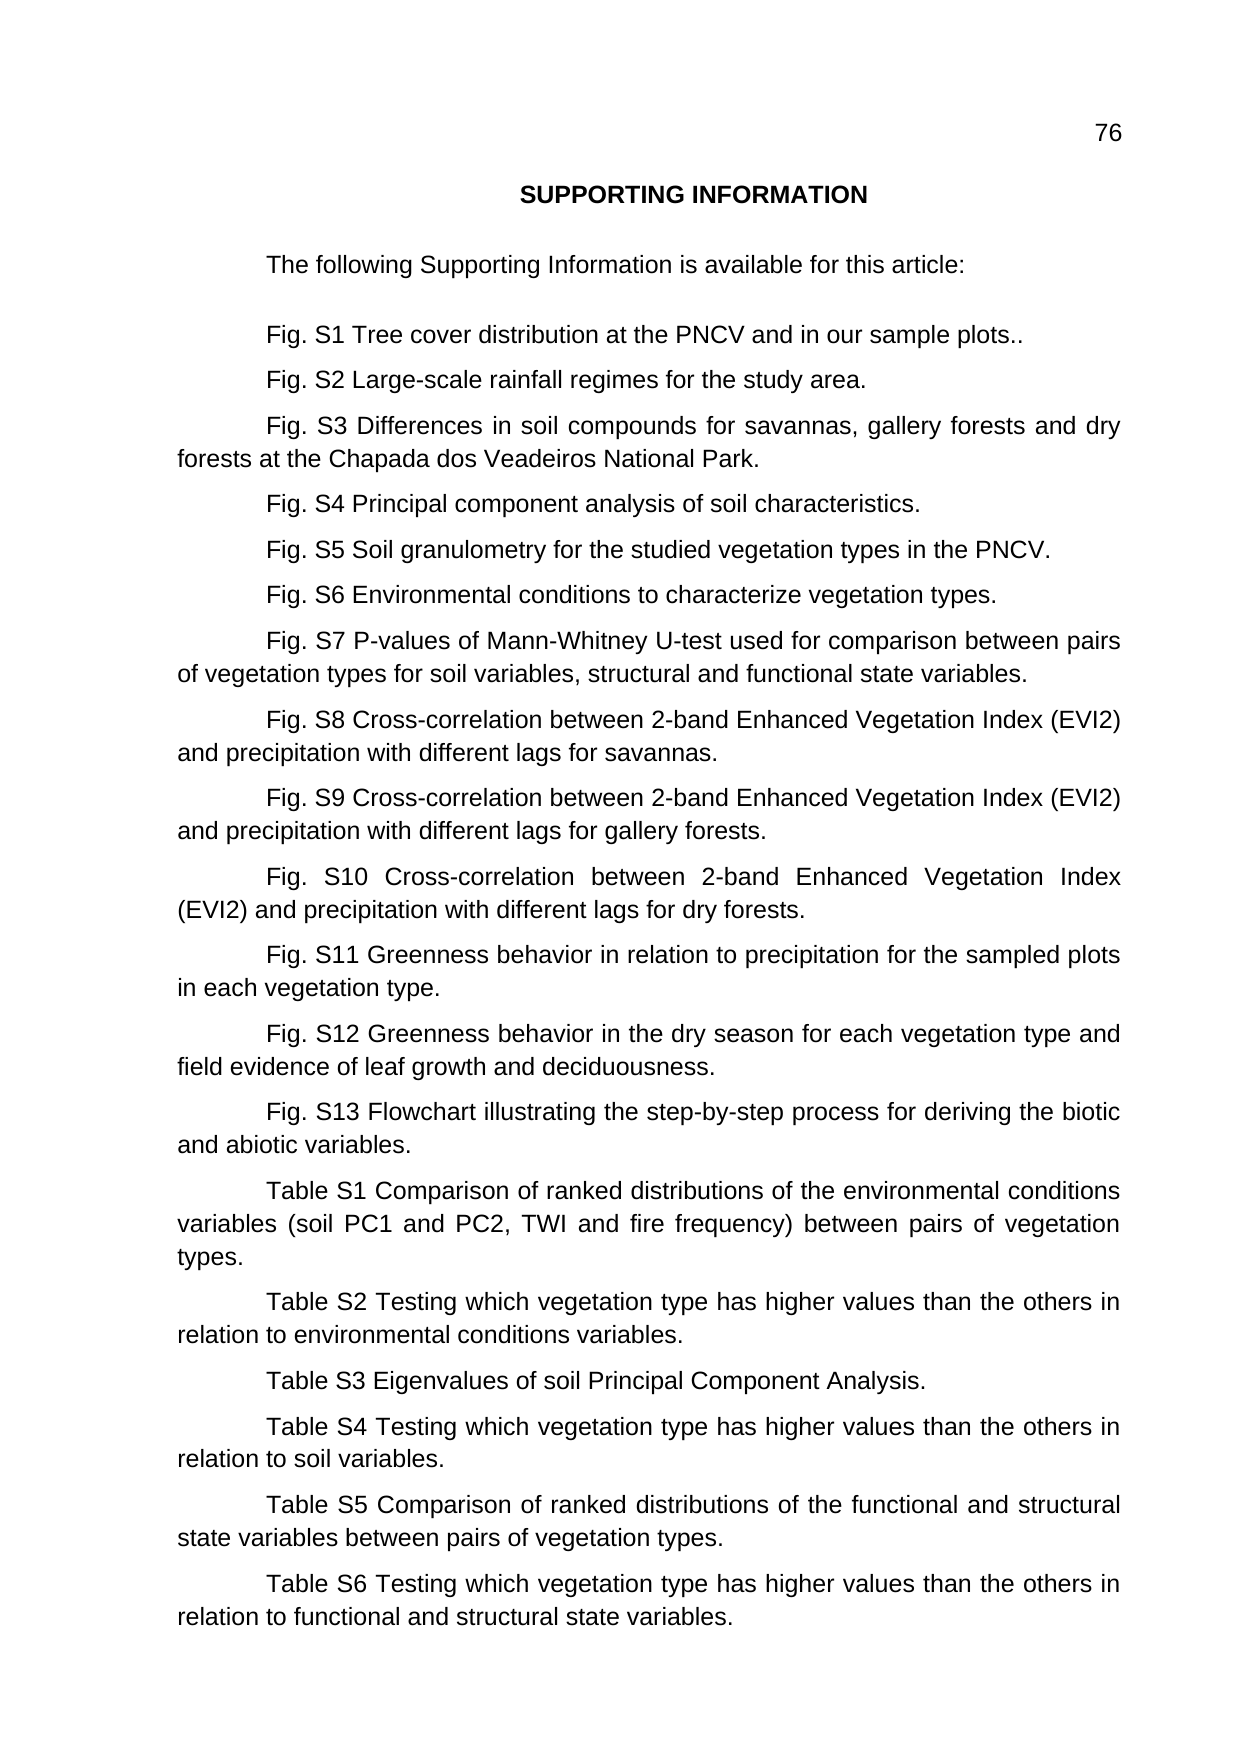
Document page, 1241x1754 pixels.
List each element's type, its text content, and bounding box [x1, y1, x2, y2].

text Fig. S10 Cross-correlation between 2-band Enhanced Vegetation Index (EVI2) and precipitation with different lags for dry forests. [177, 862, 1122, 923]
text Fig. S4 Principal component analysis of soil characteristics. [177, 489, 1122, 518]
text Table S3 Eigenvalues of soil Principal Component Analysis. [177, 1366, 1122, 1395]
text Fig. S1 Tree cover distribution at the PNCV and in our sample plots.. [177, 320, 1122, 349]
text Fig. S11 Greenness behavior in relation to precipitation for the sampled plots in each vegetation type. [177, 940, 1122, 1002]
text Table S5 Comparison of ranked distributions of the functional and structural state variables between pairs of vegetation types. [177, 1490, 1122, 1552]
text Table S4 Testing which vegetation type has higher values than the others in relation to soil variables. [177, 1411, 1122, 1473]
text Fig. S13 Flowchart illustrating the step-by-step process for deriving the biotic and abiotic variables. [177, 1097, 1122, 1159]
text Fig. S12 Greenness behavior in the dry season for each vegetation type and field evidence of leaf growth and deciduousness. [177, 1019, 1122, 1081]
text Fig. S7 P-values of Mann-Whitney U-test used for comparison between pairs of vegetation types for soil variables, structural and functional state variables. [177, 626, 1122, 688]
text Table S6 Testing which vegetation type has higher values than the others in relation to functional and structural state variables. [177, 1568, 1122, 1630]
subtitle SUPPORTING INFORMATION [177, 180, 1122, 209]
text Fig. S5 Soil granulometry for the studied vegetation types in the PNCV. [177, 535, 1122, 564]
text Fig. S6 Environmental conditions to characterize vegetation types. [177, 581, 1122, 609]
text Table S2 Testing which vegetation type has higher values than the others in relation to environmental conditions variables. [177, 1287, 1122, 1349]
text Fig. S8 Cross-correlation between 2-band Enhanced Vegetation Index (EVI2) and precipitation with different lags for savannas. [177, 704, 1122, 766]
text Table S1 Comparison of ranked distributions of the environmental conditions variables (soil PC1 and PC2, TWI and fire frequency) between pairs of vegetation types. [177, 1176, 1122, 1271]
text Fig. S9 Cross-correlation between 2-band Enhanced Vegetation Index (EVI2) and precipitation with different lags for gallery forests. [177, 783, 1122, 845]
text Fig. S2 Large-scale rainfall regimes for the study area. [177, 365, 1122, 394]
text The following Supporting Information is available for this article: [177, 250, 1122, 279]
text Fig. S3 Differences in soil compounds for savannas, gallery forests and dry forests at the Chapada dos Veadeiros National Park. [177, 411, 1122, 473]
